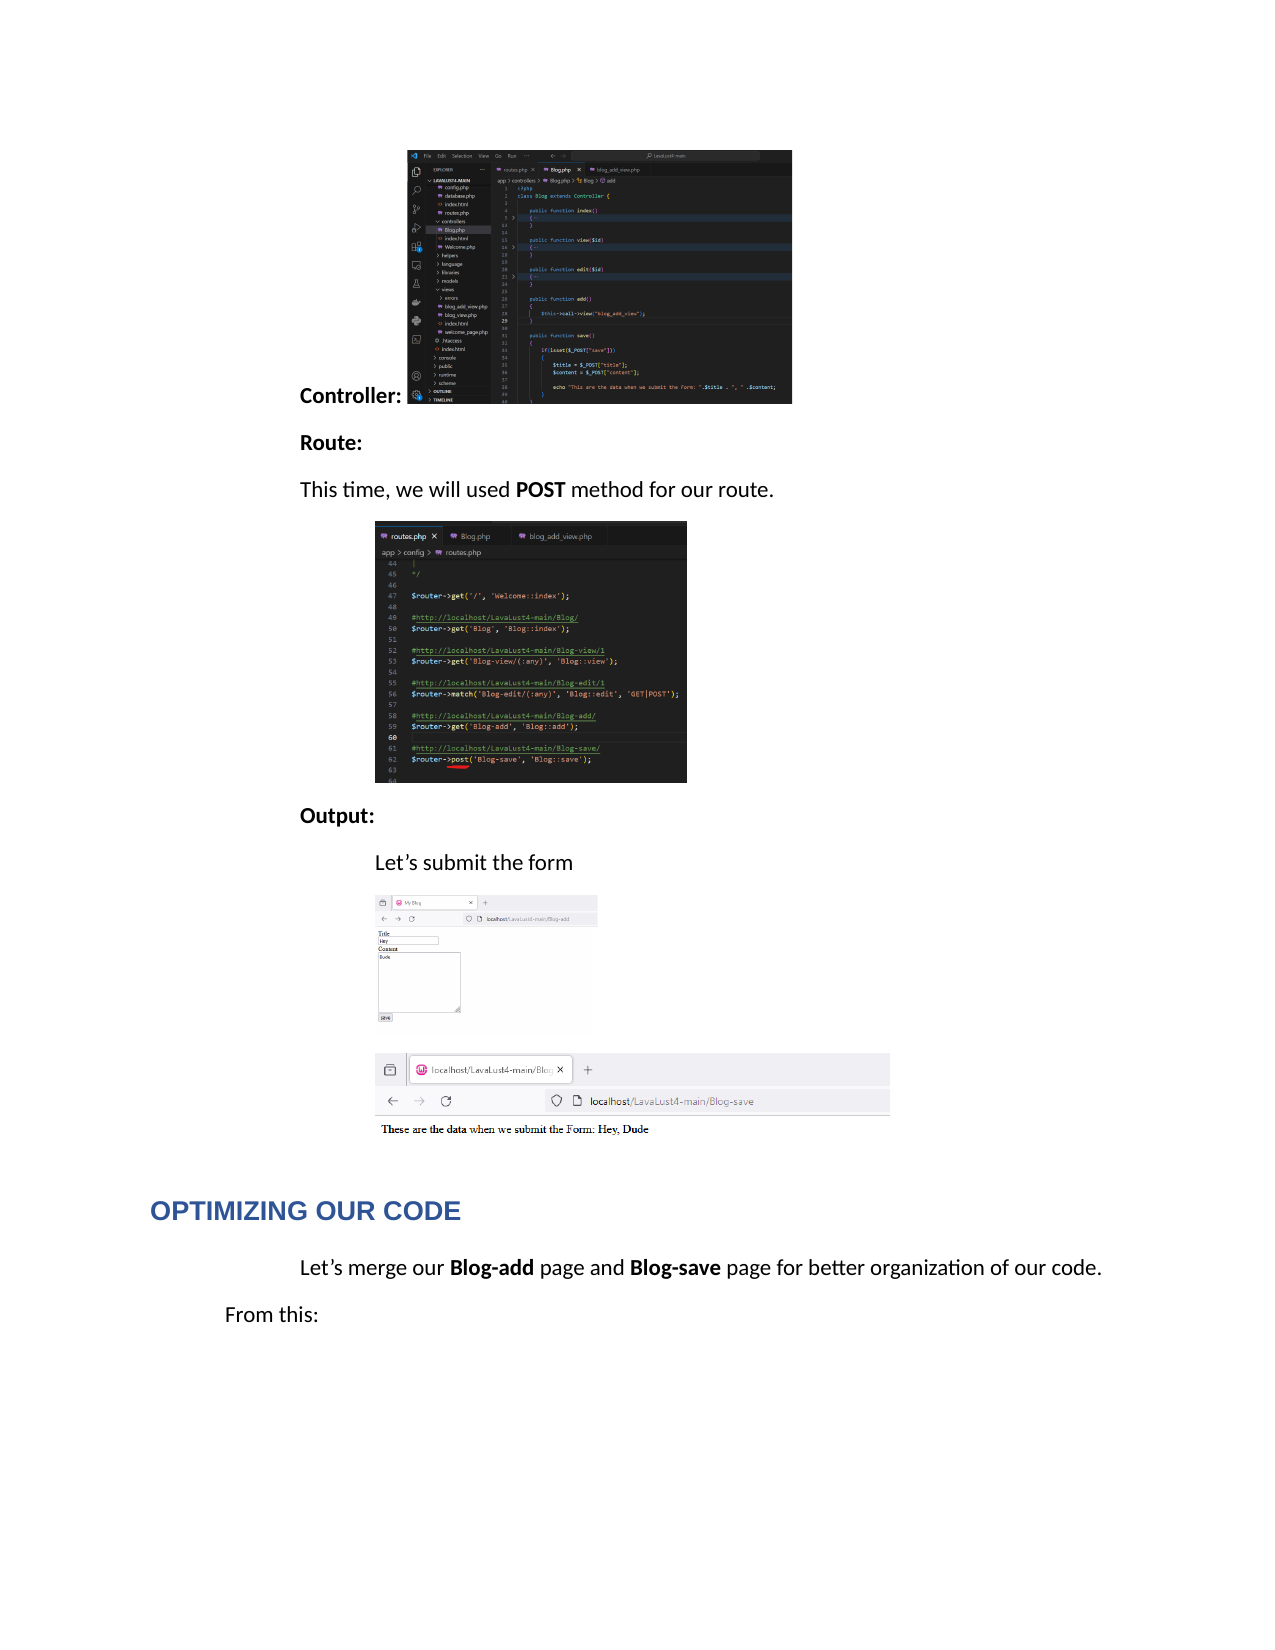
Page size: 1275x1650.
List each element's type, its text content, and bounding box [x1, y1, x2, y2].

picture [375, 1053, 890, 1176]
text Route: [225, 428, 1125, 456]
text This time, we will used POST method for our route. [225, 475, 1125, 503]
text Let’s merge our Blog-add page and Blog-save page for better organization of our code. [150, 1253, 1125, 1282]
text OPTIMIZING OUR CODE [150, 1195, 1125, 1226]
text Output: [225, 801, 1125, 829]
text From this: [150, 1300, 1125, 1328]
picture [375, 521, 687, 783]
picture [375, 895, 598, 1035]
picture [407, 150, 793, 404]
text Let’s submit the form [300, 848, 1125, 876]
